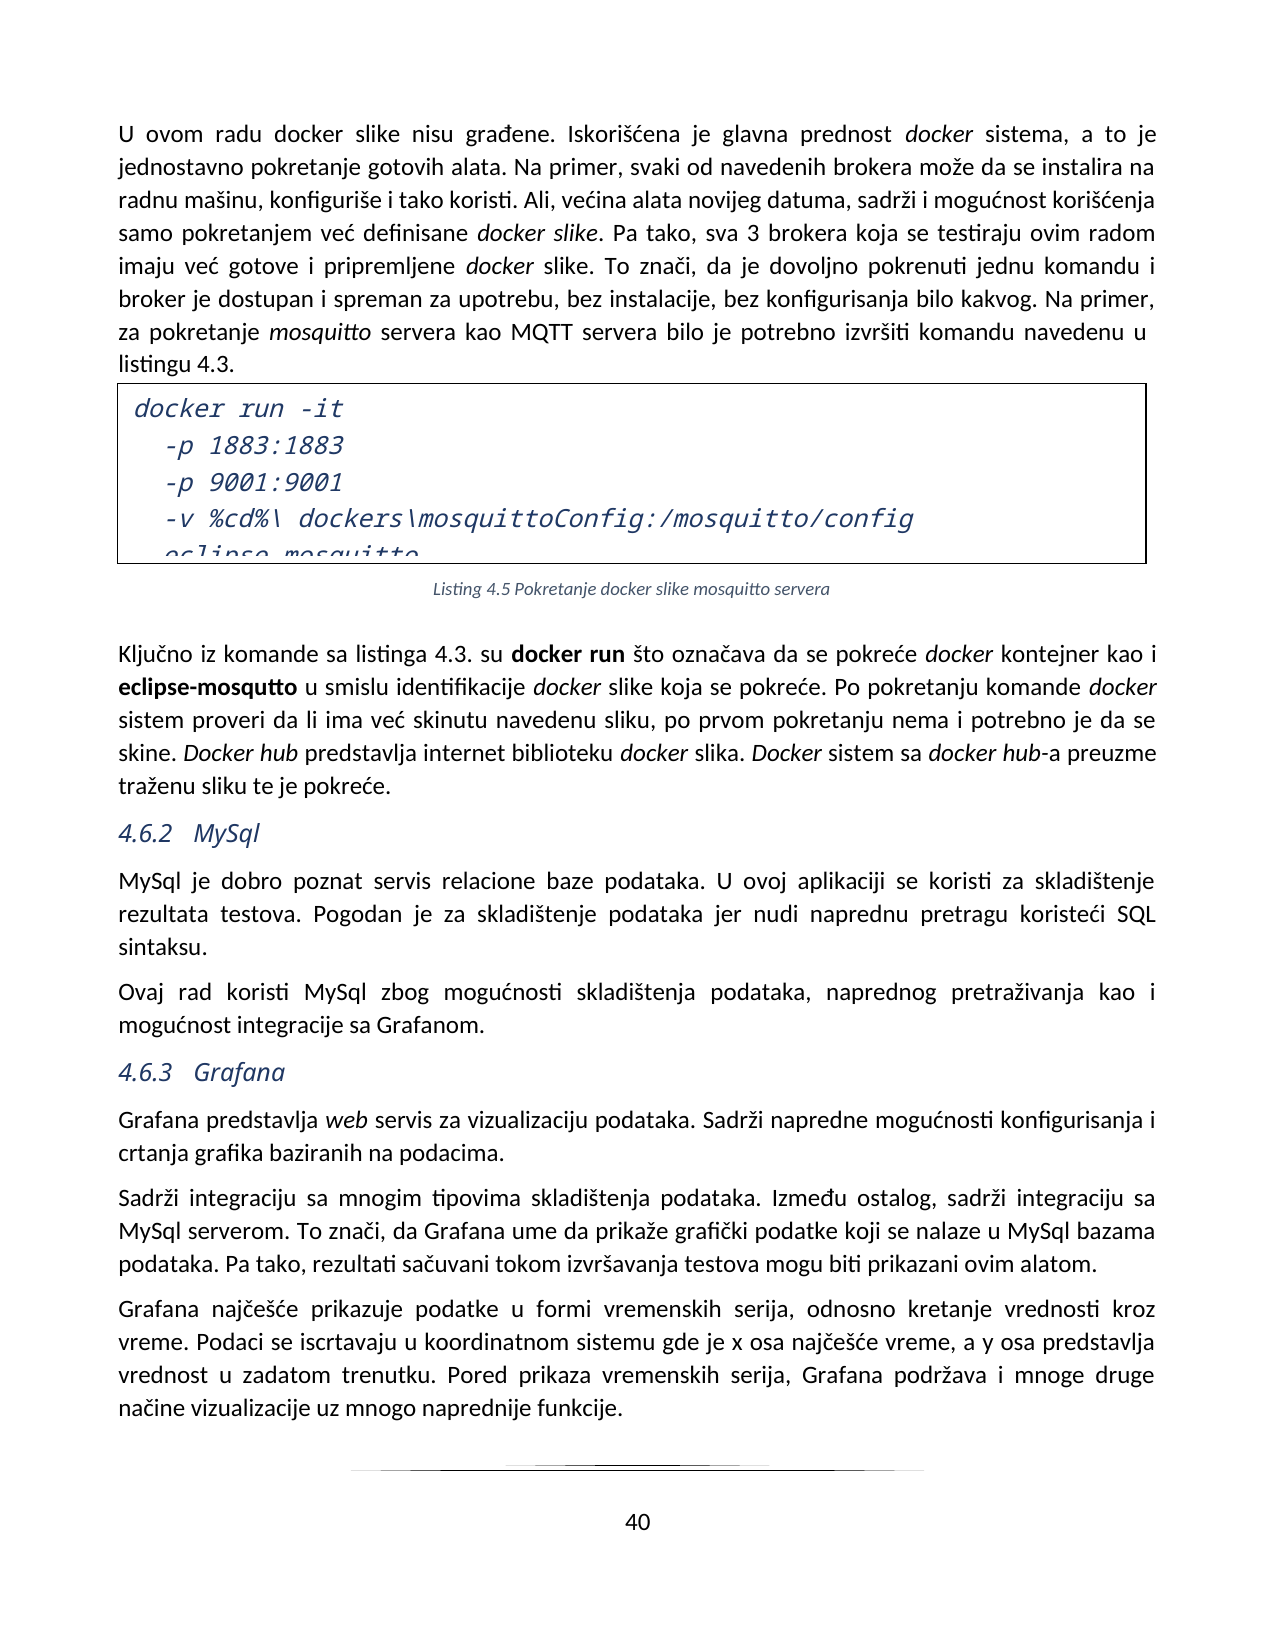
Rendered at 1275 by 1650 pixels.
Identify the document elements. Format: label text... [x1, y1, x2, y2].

text Grafana najčešće prikazuje podatke u formi vremenskih serija, odnosno kretanje vrednosti kroz vreme. Podaci se iscrtavaju u koordinatnom sistemu gde je x osa najčešće vreme, a y osa predstavlja vrednost u zadatom trenutku. Pored prikaza vremenskih serija, Grafana podržava i mnoge druge načine vizualizacije uz mnogo naprednije funkcije. [118, 1293, 1157, 1423]
subtitle MySql [118, 816, 1157, 850]
text U ovom radu docker slike nisu građene. Iskorišćena je glavna prednost docker sistema, a to je jednostavno pokretanje gotovih alata. Na primer, svaki od navedenih brokera može da se instalira na radnu mašinu, konfiguriše i tako koristi. Ali, većina alata novijeg datuma, sadrži i mogućnost korišćenja samo pokretanjem već definisane docker slike. Pa tako, sva 3 brokera koja se testiraju ovim radom imaju već gotove i pripremljene docker slike. To znači, da je dovoljno pokrenuti jednu komandu i broker je dostupan i spreman za upotrebu, bez instalacije, bez konfigurisanja bilo kakvog. Na primer, za pokretanje mosquitto servera kao MQTT servera bilo je potrebno izvršiti komandu navedenu u listingu 4.3. [118, 118, 1157, 379]
text Ključno iz komande sa listinga 4.3. su docker run što označava da se pokreće docker kontejner kao i eclipse-mosqutto u smislu identifikacije docker slike koja se pokreće. Po pokretanju komande docker sistem proveri da li ima već skinutu navedenu sliku, po prvom pokretanju nema i potrebno je da se skine. Docker hub predstavlja internet biblioteku docker slika. Docker sistem sa docker hub-a preuzme traženu sliku te je pokreće. [118, 394, 1157, 801]
text Ovaj rad koristi MySql zbog mogućnosti skladištenja podataka, naprednog pretraživanja kao i mogućnost integracije sa Grafanom. [118, 976, 1157, 1040]
text MySql je dobro poznat servis relacione baze podataka. U ovoj aplikaciji se koristi za skladištenje rezultata testova. Pogodan je za skladištenje podataka jer nudi naprednu pretragu koristeći SQL sintaksu. [118, 865, 1157, 961]
subtitle Grafana [118, 1054, 1157, 1089]
text Sadrži integraciju sa mnogim tipovima skladištenja podataka. Između ostalog, sadrži integraciju sa MySql serverom. To znači, da Grafana ume da prikaže grafički podatke koji se nalaze u MySql bazama podataka. Pa tako, rezultati sačuvani tokom izvršavanja testova mogu biti prikazani ovim alatom. [118, 1182, 1157, 1278]
text Grafana predstavlja web servis za vizualizaciju podataka. Sadrži napredne mogućnosti konfigurisanja i crtanja grafika baziranih na podacima. [118, 1104, 1157, 1167]
